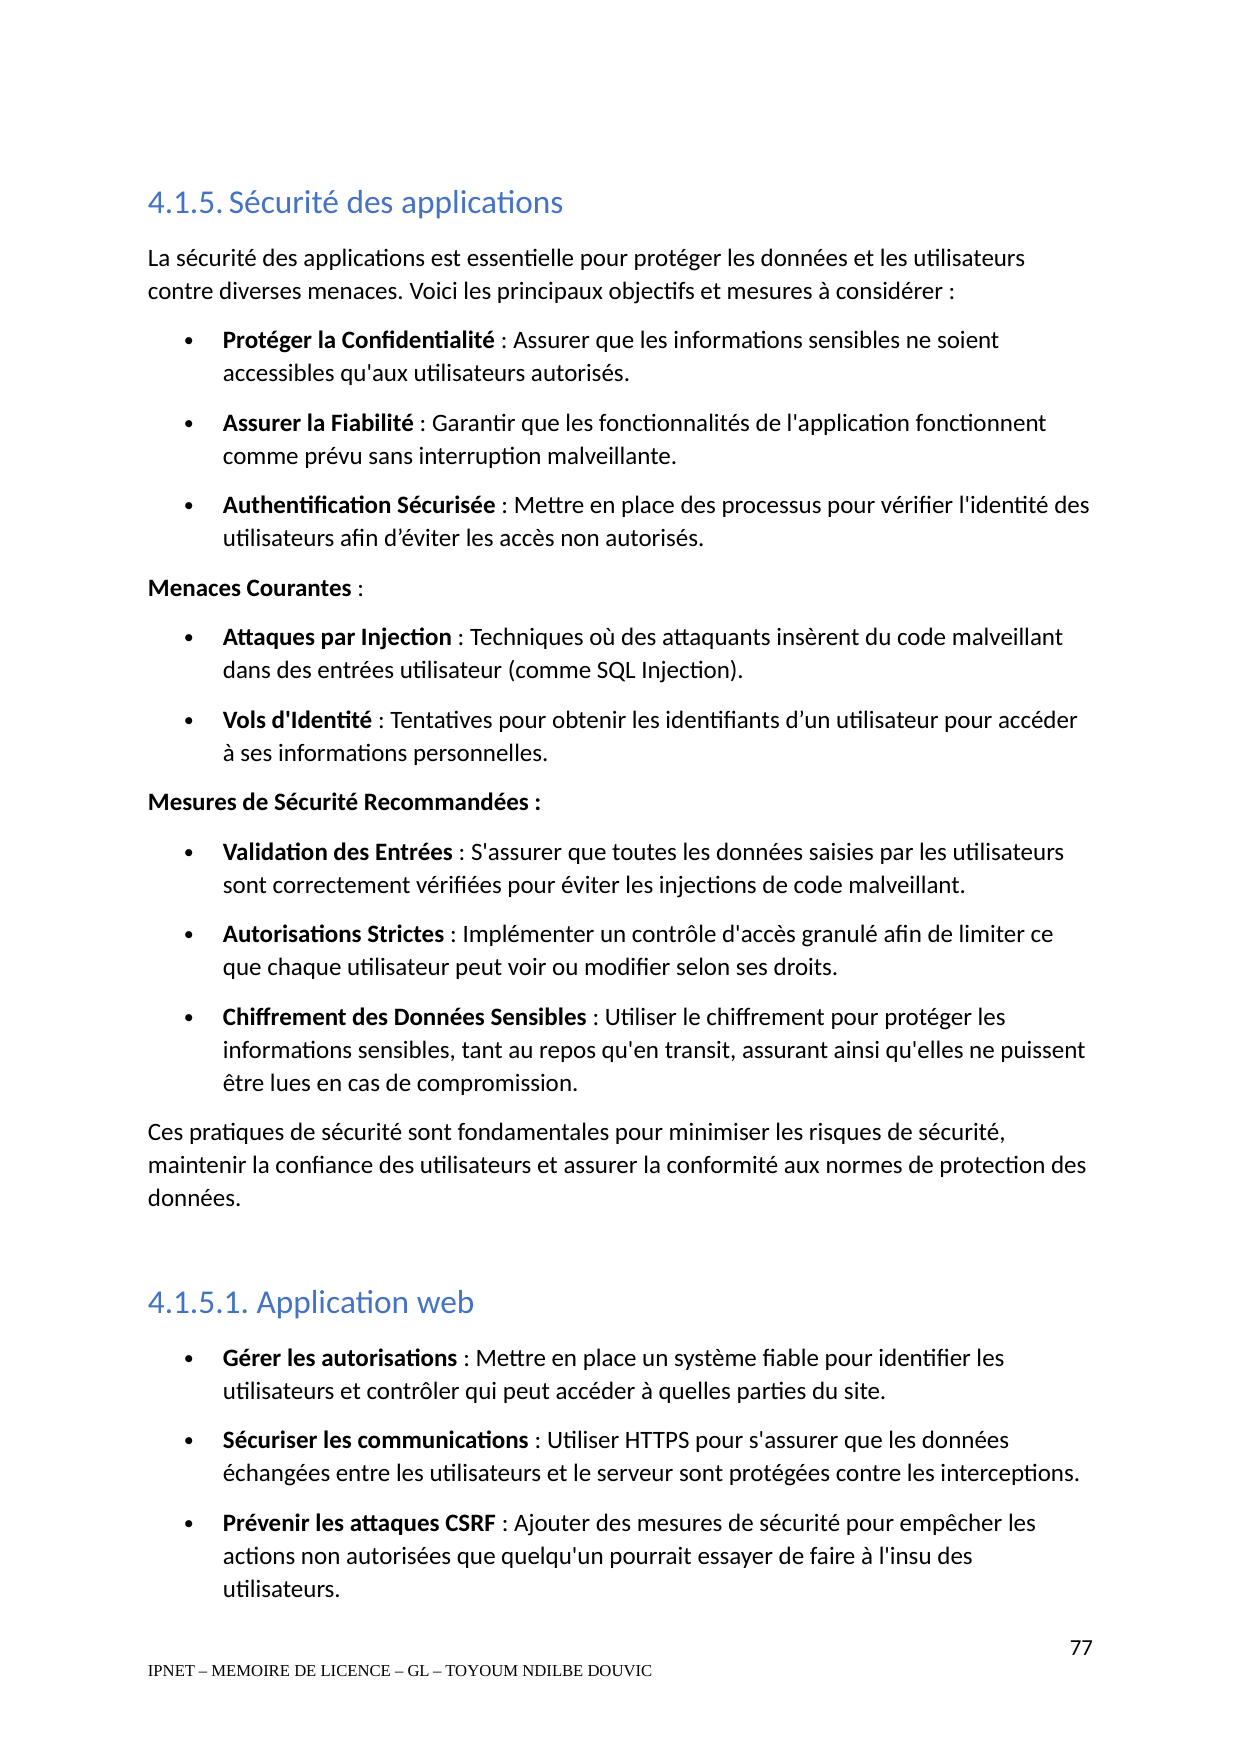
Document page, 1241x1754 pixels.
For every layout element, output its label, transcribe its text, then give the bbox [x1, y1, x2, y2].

list Chiffrement des Données Sensibles : Utiliser le chiffrement pour protéger les informations sensibles, tant au repos qu'en transit, assurant ainsi qu'elles ne puissent être lues en cas de compromission. [185, 1001, 1093, 1097]
list Autorisations Strictes : Implémenter un contrôle d'accès granulé afin de limiter ce que chaque utilisateur peut voir ou modifier selon ses droits. [185, 919, 1093, 982]
list Protéger la Confidentialité : Assurer que les informations sensibles ne soient accessibles qu'aux utilisateurs autorisés. [185, 324, 1093, 388]
list Sécuriser les communications : Utiliser HTTPS pour s'assurer que les données échangées entre les utilisateurs et le serveur sont protégées contre les interceptions. [185, 1425, 1093, 1488]
list Vols d'Identité : Tentatives pour obtenir les identifiants d’un utilisateur pour accéder à ses informations personnelles. [185, 704, 1093, 767]
text Menaces Courantes : [148, 572, 1093, 602]
text Mesures de Sécurité Recommandées : [148, 787, 1093, 817]
list Assurer la Fiabilité : Garantir que les fonctionnalités de l'application fonctionnent comme prévu sans interruption malveillante. [185, 407, 1093, 470]
text Ces pratiques de sécurité sont fondamentales pour minimiser les risques de sécurité, maintenir la confiance des utilisateurs et assurer la conformité aux normes de protection des données. [148, 1117, 1093, 1213]
list Validation des Entrées : S'assurer que toutes les données saisies par les utilisateurs sont correctement vérifiées pour éviter les injections de code malveillant. [185, 836, 1093, 899]
list Attaques par Injection : Techniques où des attaquants insèrent du code malveillant dans des entrées utilisateur (comme SQL Injection). [185, 622, 1093, 685]
list Prévenir les attaques CSRF : Ajouter des mesures de sécurité pour empêcher les actions non autorisées que quelqu'un pourrait essayer de faire à l'insu des utilisateurs. [185, 1507, 1093, 1603]
list Gérer les autorisations : Mettre en place un système fiable pour identifier les utilisateurs et contrôler qui peut accéder à quelles parties du site. [185, 1342, 1093, 1406]
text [148, 148, 1093, 222]
text La sécurité des applications est essentielle pour protéger les données et les utilisateurs contre diverses menaces. Voici les principaux objectifs et mesures à considérer : [148, 242, 1093, 305]
list Authentification Sécurisée : Mettre en place des processus pour vérifier l'identité des utilisateurs afin d’éviter les accès non autorisés. [185, 489, 1093, 553]
text 4.1.5.1. Application web [148, 1282, 1093, 1322]
